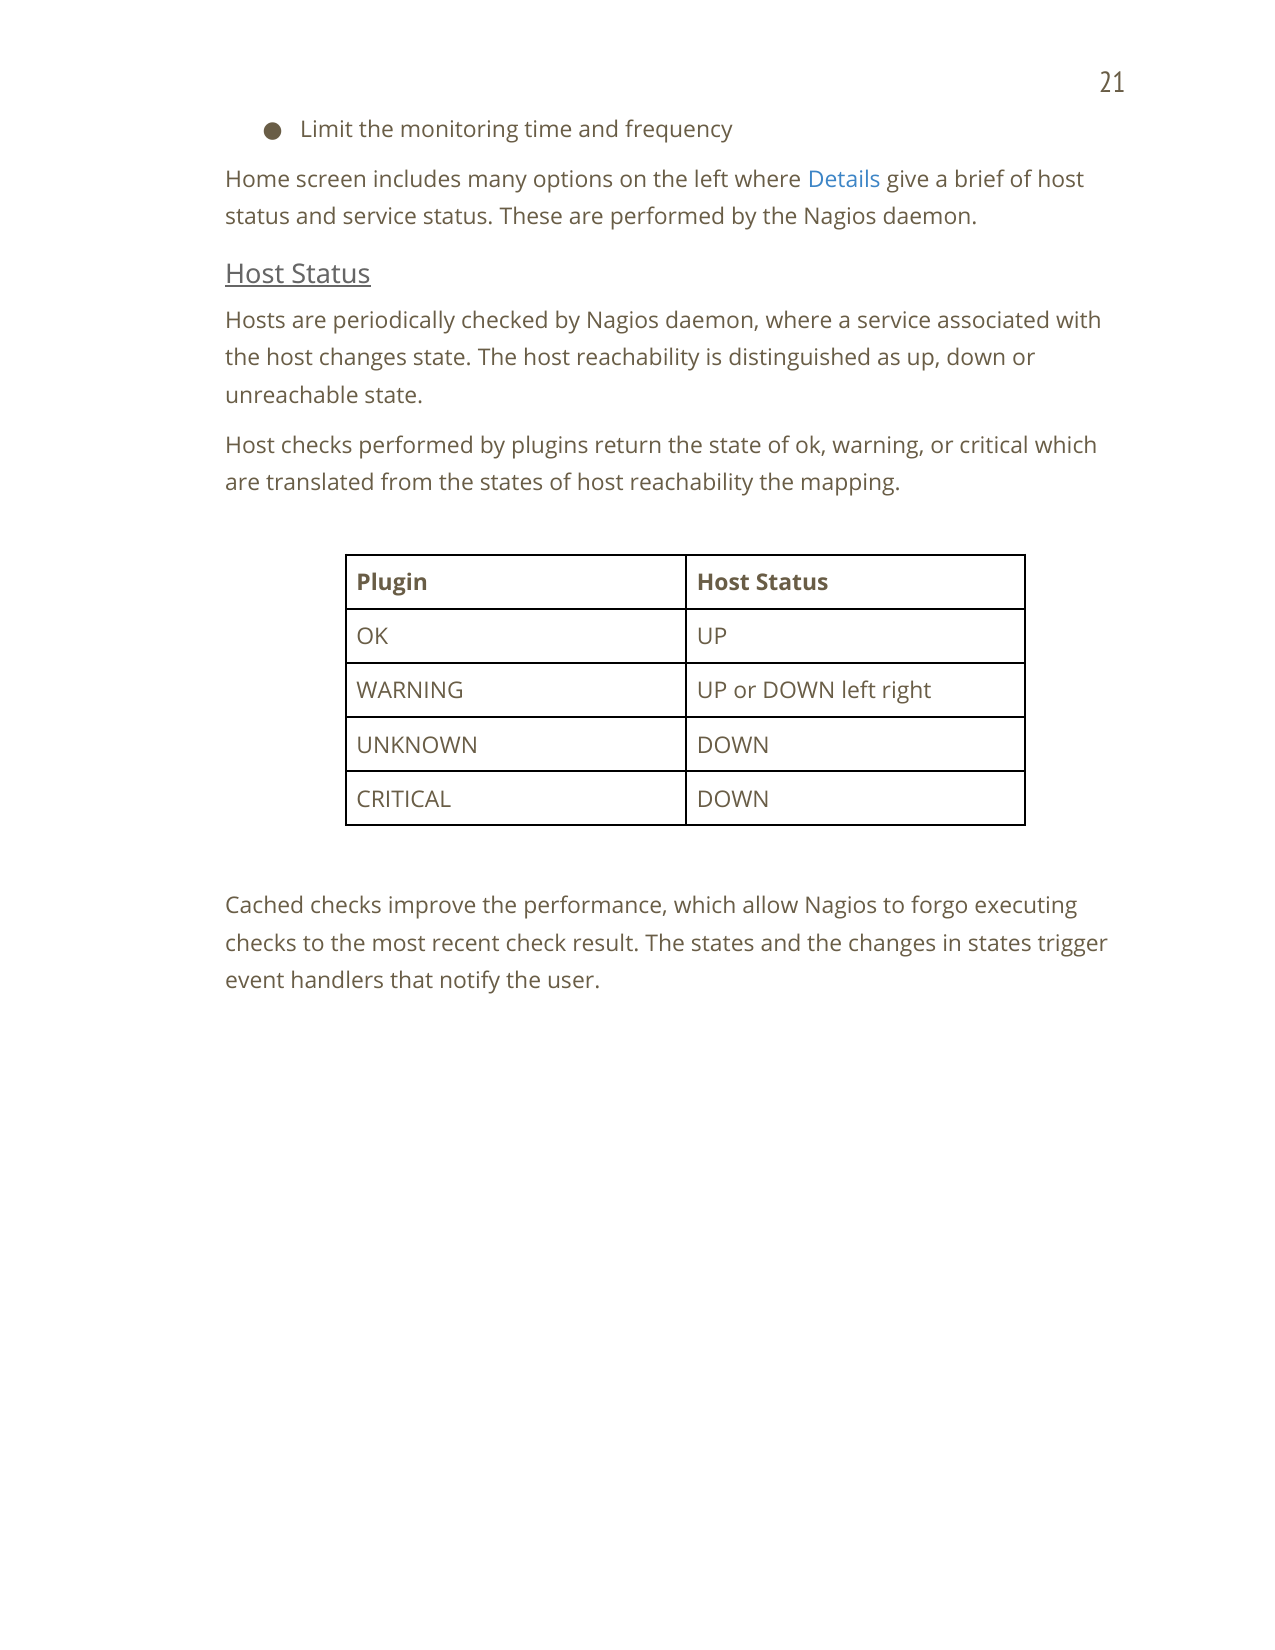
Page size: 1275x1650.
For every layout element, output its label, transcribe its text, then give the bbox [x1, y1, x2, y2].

subtitle Host Status [225, 254, 1125, 291]
table_cell DOWN [687, 718, 1024, 770]
table_cell OK [347, 610, 685, 662]
table_cell UP or DOWN left right [687, 664, 1024, 716]
table_cell DOWN [687, 772, 1024, 824]
table_header Plugin [347, 556, 685, 608]
table_header Host Status [687, 556, 1024, 608]
list Limit the monitoring time and frequency [262, 112, 1125, 144]
table_cell CRITICAL [347, 772, 685, 824]
text Hosts are periodically checked by Nagios daemon, where a service associated with the host changes state. The host reachability is distinguished as up, down or unreachable state. [225, 303, 1125, 410]
text Cached checks improve the performance, which allow Nagios to forgo executing checks to the most recent check result. The states and the changes in states trigger event handlers that notify the user. [225, 889, 1125, 995]
text Host checks performed by plugins return the state of ok, warning, or critical which are translated from the states of host reachability the mapping. [225, 428, 1125, 497]
table_cell UNKNOWN [347, 718, 685, 770]
table_cell UP [687, 610, 1024, 662]
table_cell WARNING [347, 664, 685, 716]
text Home screen includes many options on the left where Details give a brief of host status and service status. These are performed by the Nagios daemon. [225, 162, 1125, 231]
